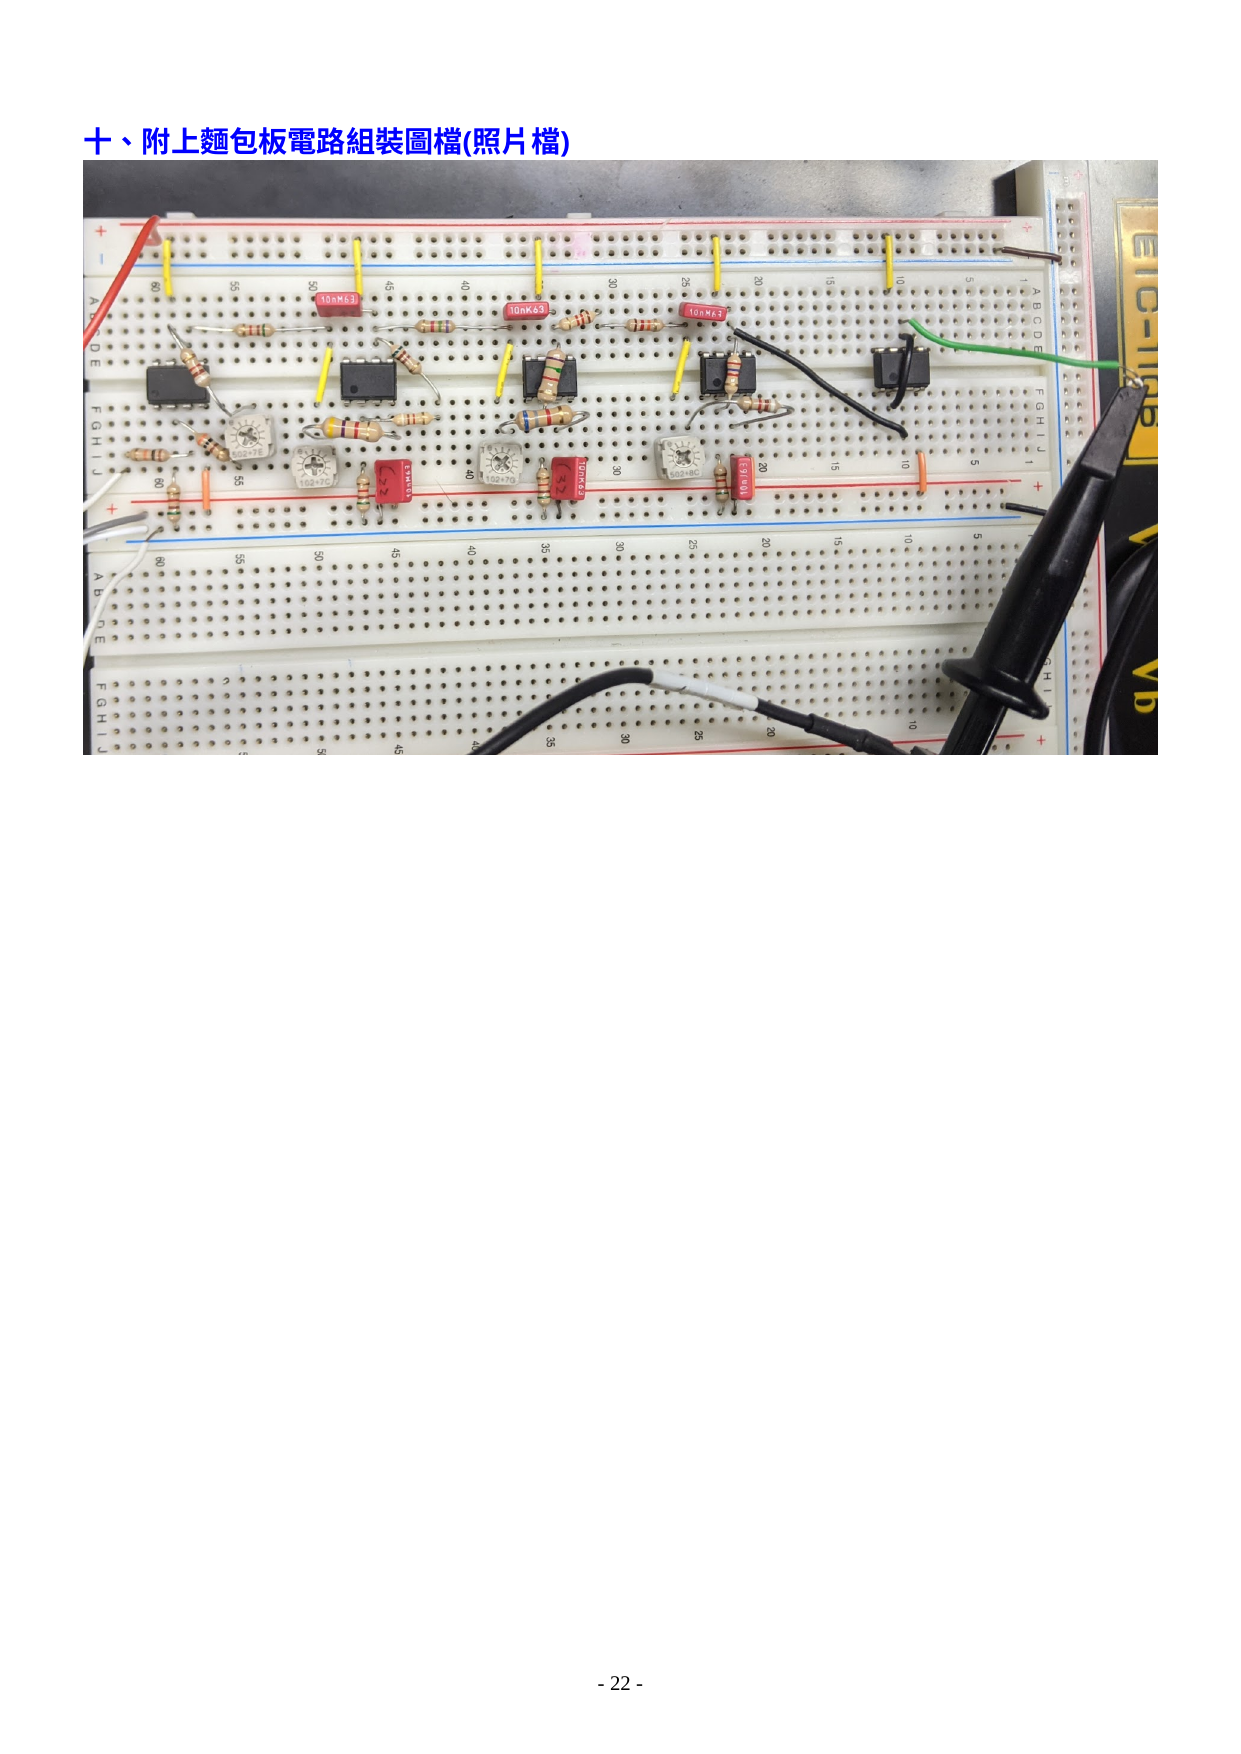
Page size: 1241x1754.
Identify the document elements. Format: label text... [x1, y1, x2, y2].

text 十、附上麵包板電路組裝圖檔(照片檔) [83, 118, 1157, 160]
picture [83, 160, 1158, 755]
